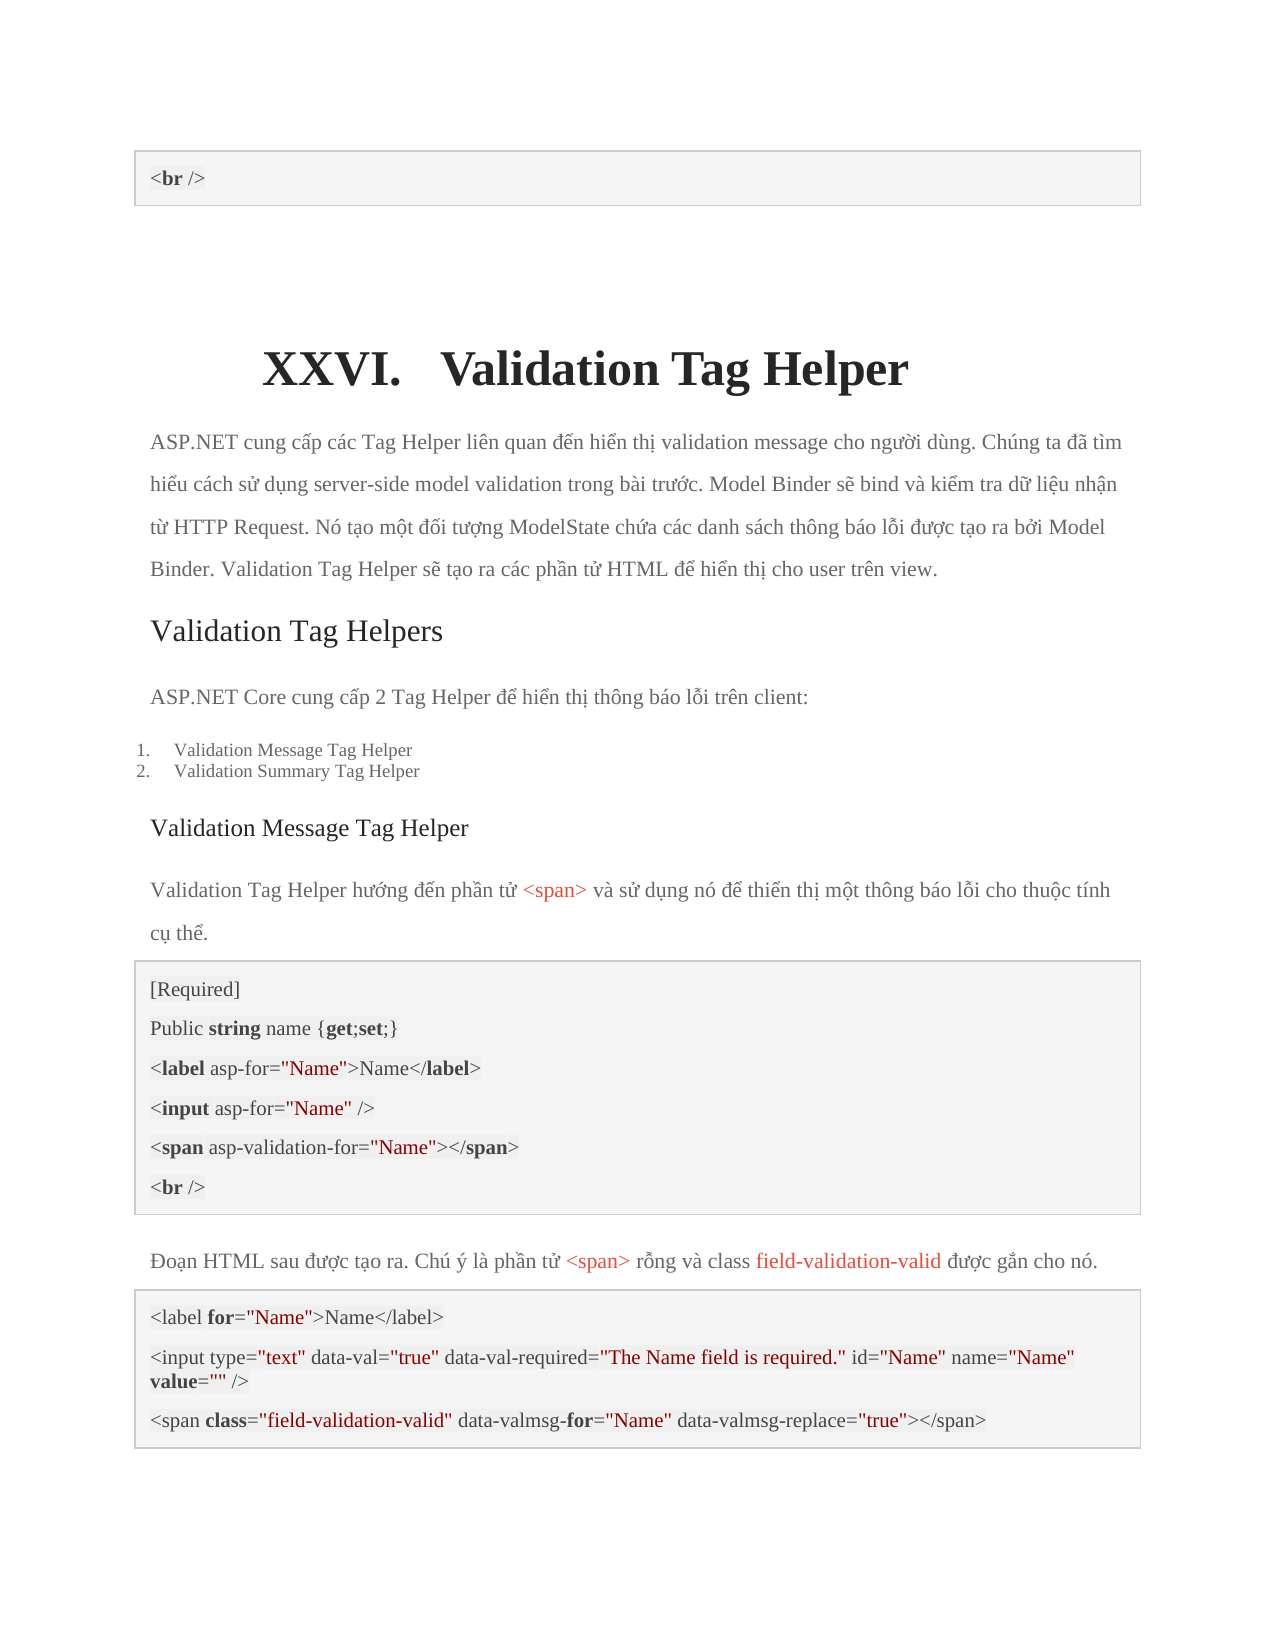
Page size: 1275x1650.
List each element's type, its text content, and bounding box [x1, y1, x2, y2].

text Đoạn HTML sau được tạo ra. Chú ý là phần tử <span> rỗng và class field-validation-valid được gắn cho nó. [150, 1231, 1125, 1273]
text <span class="field-validation-valid" data-valmsg-for="Name" data-valmsg-replace="true"></span> [136, 1392, 1140, 1447]
text [Required] [136, 962, 1140, 1000]
text <br /> [136, 1159, 1140, 1214]
subtitle Validation Message Tag Helper [150, 813, 1125, 842]
text ASP.NET Core cung cấp 2 Tag Helper để hiển thị thông báo lỗi trên client: [150, 667, 1125, 709]
subtitle Validation Tag Helpers [150, 613, 1125, 648]
text <span asp-validation-for="Name"></span> [136, 1119, 1140, 1159]
text <label asp-for="Name">Name</label> [136, 1040, 1140, 1079]
subtitle Validation Tag Helper [187, 338, 1125, 396]
text <input asp-for="Name" /> [136, 1079, 1140, 1119]
list Validation Summary Tag Helper [136, 760, 1125, 782]
text Public string name {get;set;} [136, 1000, 1140, 1040]
text ASP.NET cung cấp các Tag Helper liên quan đến hiển thị validation message cho người dùng. Chúng ta đã tìm hiểu cách sử dụng server-side model validation trong bài trước. Model Binder sẽ bind và kiểm tra dữ liệu nhận từ HTTP Request. Nó tạo một đối tượng ModelState chứa các danh sách thông báo lỗi được tạo ra bởi Model Binder. Validation Tag Helper sẽ tạo ra các phần tử HTML để hiển thị cho user trên view. [150, 411, 1125, 581]
text <input type="text" data-val="true" data-val-required="The Name field is required." id="Name" name="Name" value="" /> [136, 1328, 1140, 1392]
text Validation Tag Helper hướng đến phần tử <span> và sử dụng nó để thiển thị một thông báo lỗi cho thuộc tính cụ thể. [150, 860, 1125, 945]
list Validation Message Tag Helper [136, 739, 1125, 760]
text <label for="Name">Name</label> [136, 1291, 1140, 1328]
text <br /> [136, 152, 1140, 205]
